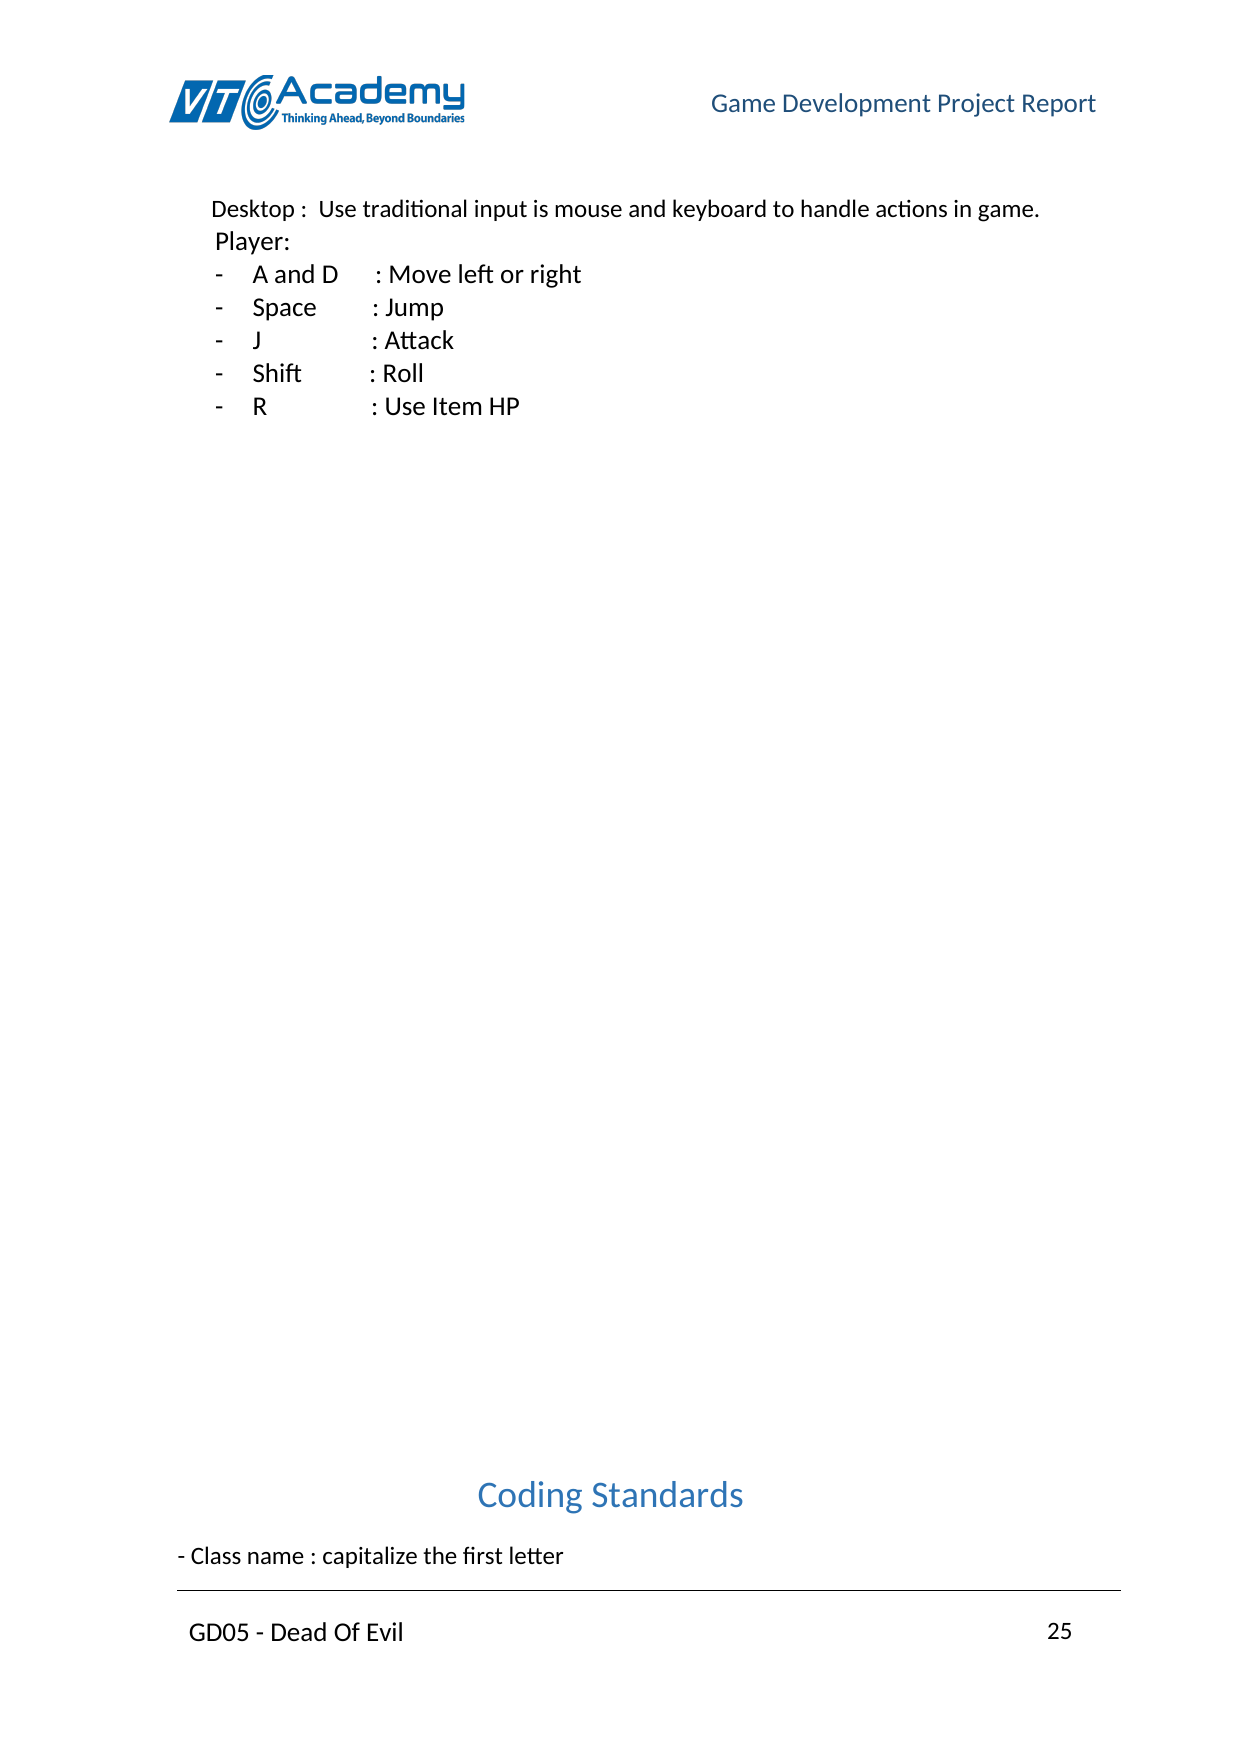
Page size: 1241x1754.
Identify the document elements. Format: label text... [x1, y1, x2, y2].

picture [169, 75, 465, 130]
subtitle Coding Standards [402, 1471, 1122, 1517]
